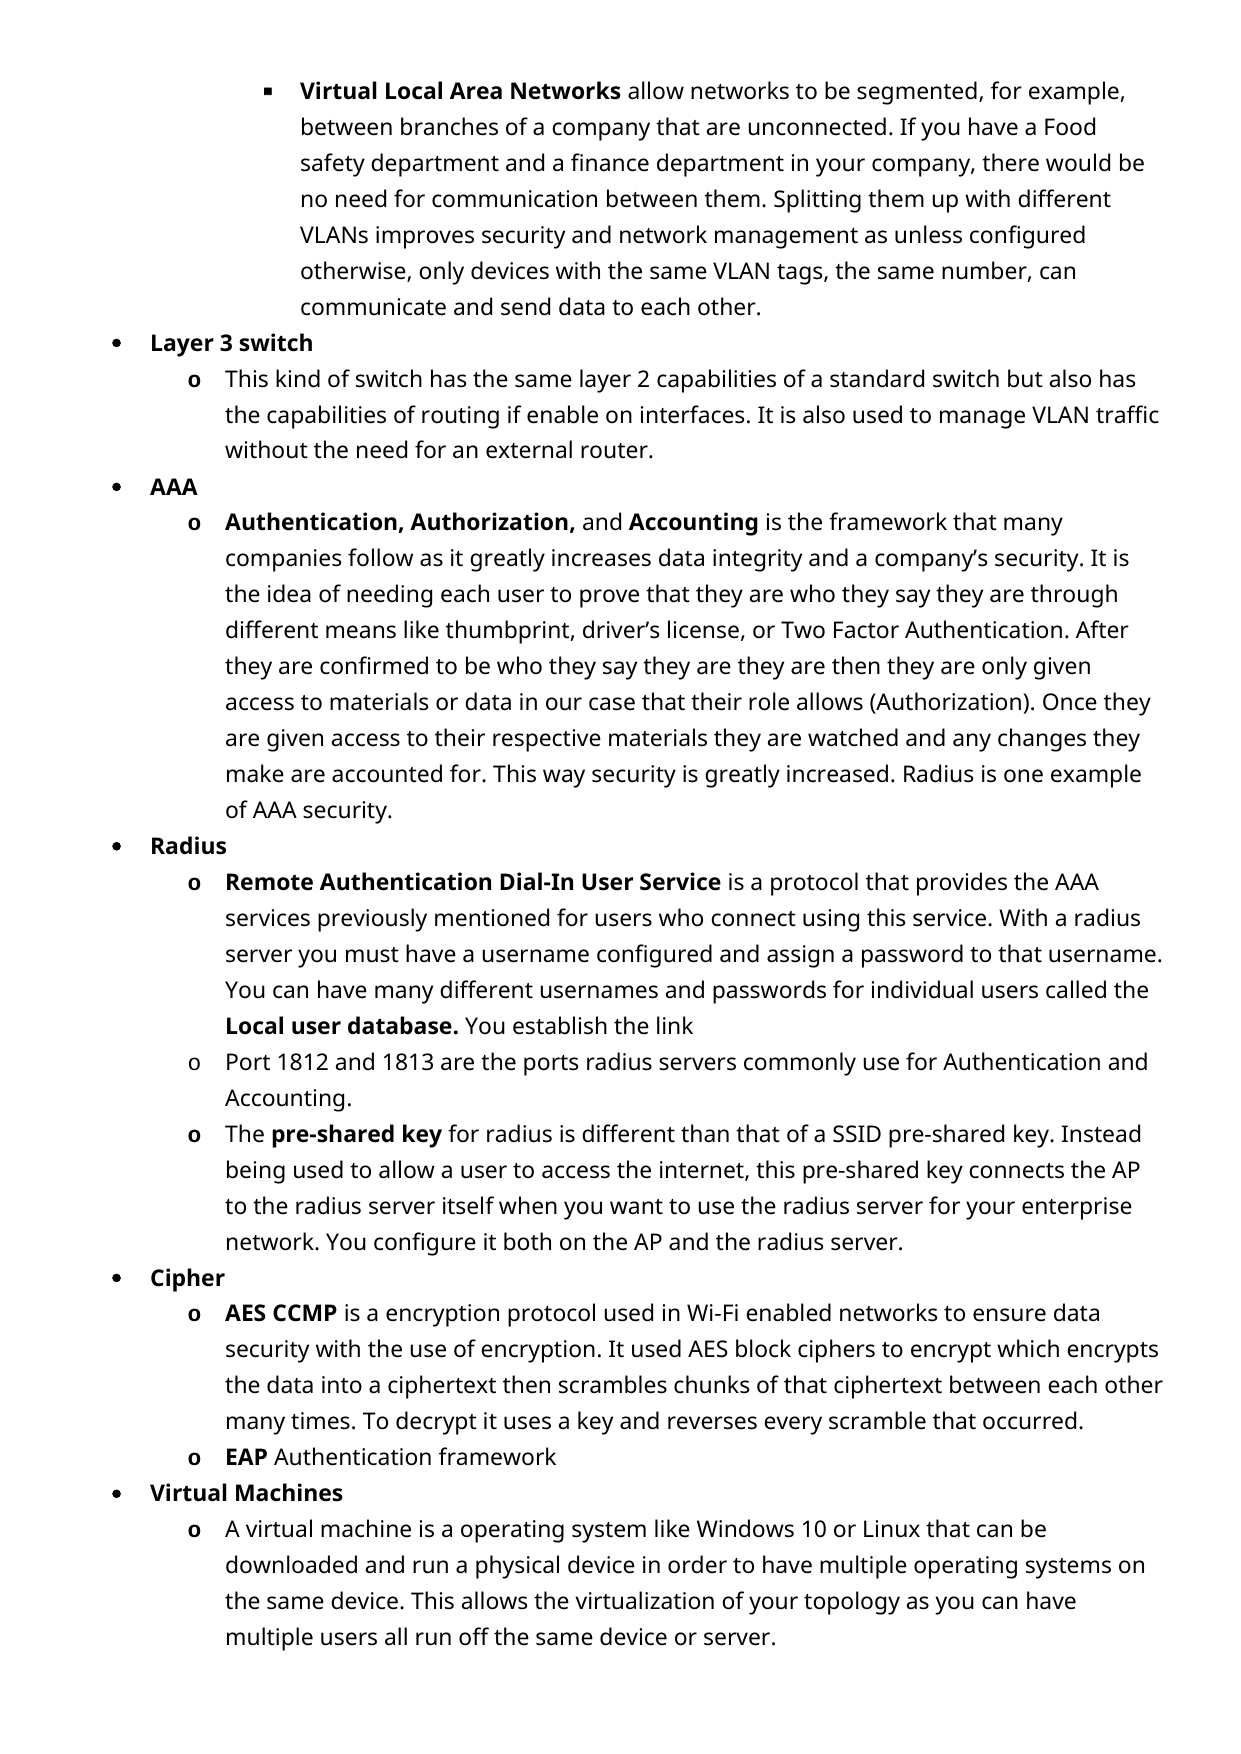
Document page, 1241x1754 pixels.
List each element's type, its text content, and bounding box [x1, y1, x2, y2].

list A virtual machine is a operating system like Windows 10 or Linux that can be downloaded and run a physical device in order to have multiple operating systems on the same device. This allows the virtualization of your topology as you can have multiple users all run off the same device or server. [187, 1513, 1165, 1652]
list Virtual Local Area Networks allow networks to be segmented, for example, between branches of a company that are unconnected. If you have a Food safety department and a finance department in your company, there would be no need for communication between them. Splitting them up with different VLANs improves security and network management as unless configured otherwise, only devices with the same VLAN tags, the same number, can communicate and send data to each other. [262, 75, 1165, 322]
list AES CCMP is a encryption protocol used in Wi-Fi enabled networks to ensure data security with the use of encryption. It used AES block ciphers to encrypt which encrypts the data into a ciphertext then scrambles chunks of that ciphertext between each other many times. To decrypt it uses a key and reverses every scramble that occurred. [187, 1297, 1165, 1437]
list Radius [112, 830, 1165, 861]
list The pre-shared key for radius is different than that of a SSID pre-shared key. Instead being used to allow a user to access the internet, this pre-shared key connects the AP to the radius server itself when you want to use the radius server for your enterprise network. You configure it both on the AP and the radius server. [187, 1118, 1165, 1257]
list Remote Authentication Dial-In User Service is a protocol that provides the AAA services previously mentioned for users who connect using this service. With a radius server you must have a username configured and assign a password to that username. You can have many different usernames and passwords for individual users called the Local user database. You establish the link [187, 866, 1165, 1041]
list Authentication, Authorization, and Accounting is the framework that many companies follow as it greatly increases data integrity and a company’s security. It is the idea of needing each user to prove that they are who they say they are through different means like thumbprint, driver’s license, or Two Factor Authentication. After they are confirmed to be who they say they are they are then they are only given access to materials or data in our case that their role allows (Authorization). Once they are given access to their respective materials they are watched and any changes they make are accounted for. This way security is greatly increased. Radius is one example of AAA security. [187, 506, 1165, 825]
list Port 1812 and 1813 are the ports radius servers commonly use for Authentication and Accounting. [187, 1046, 1165, 1113]
list Cipher [112, 1261, 1165, 1293]
list AAA [112, 470, 1165, 502]
list Layer 3 switch [112, 327, 1165, 358]
list Virtual Machines [112, 1477, 1165, 1508]
list EAP Authentication framework [187, 1441, 1165, 1473]
list This kind of switch has the same layer 2 capabilities of a standard switch but also has the capabilities of routing if enable on interfaces. It is also used to manage VLAN traffic without the need for an external router. [187, 362, 1165, 466]
